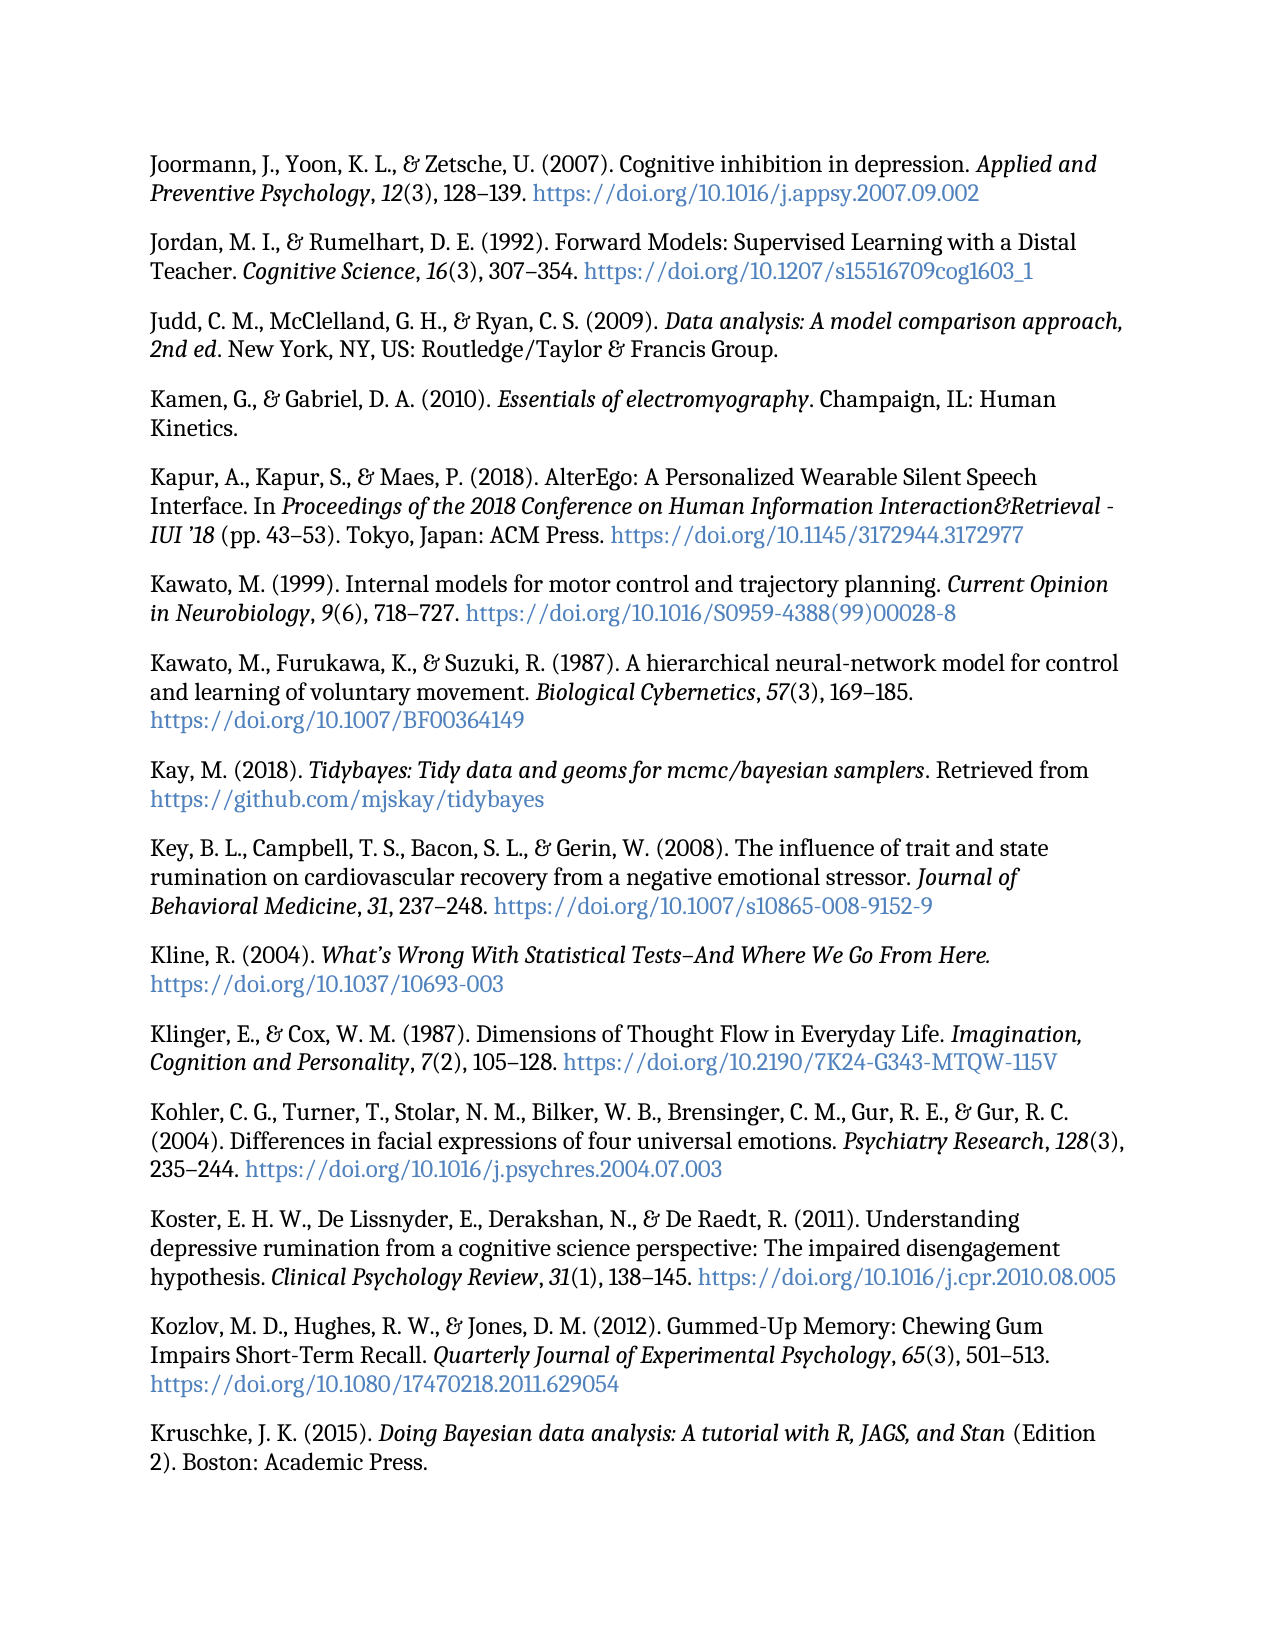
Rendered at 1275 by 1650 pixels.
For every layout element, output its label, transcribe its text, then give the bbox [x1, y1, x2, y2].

text Klinger, E., & Cox, W. M. (1987). Dimensions of Thought Flow in Everyday Life. Imagination, Cognition and Personality, 7(2), 105–128. https://doi.org/10.2190/7K24-G343-MTQW-115V [150, 1019, 1125, 1077]
text Koster, E. H. W., De Lissnyder, E., Derakshan, N., & De Raedt, R. (2011). Understanding depressive rumination from a cognitive science perspective: The impaired disengagement hypothesis. Clinical Psychology Review, 31(1), 138–145. https://doi.org/10.1016/j.cpr.2010.08.005 [150, 1205, 1125, 1291]
text Kohler, C. G., Turner, T., Stolar, N. M., Bilker, W. B., Brensinger, C. M., Gur, R. E., & Gur, R. C. (2004). Differences in facial expressions of four universal emotions. Psychiatry Research, 128(3), 235–244. https://doi.org/10.1016/j.psychres.2004.07.003 [150, 1098, 1125, 1184]
text Joormann, J., Yoon, K. L., & Zetsche, U. (2007). Cognitive inhibition in depression. Applied and Preventive Psychology, 12(3), 128–139. https://doi.org/10.1016/j.appsy.2007.09.002 [150, 150, 1125, 207]
text Kawato, M., Furukawa, K., & Suzuki, R. (1987). A hierarchical neural-network model for control and learning of voluntary movement. Biological Cybernetics, 57(3), 169–185. https://doi.org/10.1007/BF00364149 [150, 649, 1125, 735]
text Judd, C. M., McClelland, G. H., & Ryan, C. S. (2009). Data analysis: A model comparison approach, 2nd ed. New York, NY, US: Routledge/Taylor & Francis Group. [150, 307, 1125, 364]
text Kline, R. (2004). What’s Wrong With Statistical Tests–And Where We Go From Here. https://doi.org/10.1037/10693-003 [150, 941, 1125, 999]
text Key, B. L., Campbell, T. S., Bacon, S. L., & Gerin, W. (2008). The influence of trait and state rumination on cardiovascular recovery from a negative emotional stressor. Journal of Behavioral Medicine, 31, 237–248. https://doi.org/10.1007/s10865-008-9152-9 [150, 834, 1125, 920]
text Kruschke, J. K. (2015). Doing Bayesian data analysis: A tutorial with R, JAGS, and Stan (Edition 2). Boston: Academic Press. [150, 1419, 1125, 1477]
text Jordan, M. I., & Rumelhart, D. E. (1992). Forward Models: Supervised Learning with a Distal Teacher. Cognitive Science, 16(3), 307–354. https://doi.org/10.1207/s15516709cog1603_1 [150, 228, 1125, 286]
text Kapur, A., Kapur, S., & Maes, P. (2018). AlterEgo: A Personalized Wearable Silent Speech Interface. In Proceedings of the 2018 Conference on Human Information Interaction&Retrieval - IUI ’18 (pp. 43–53). Tokyo, Japan: ACM Press. https://doi.org/10.1145/3172944.3172977 [150, 463, 1125, 549]
text Kozlov, M. D., Hughes, R. W., & Jones, D. M. (2012). Gummed-Up Memory: Chewing Gum Impairs Short-Term Recall. Quarterly Journal of Experimental Psychology, 65(3), 501–513. https://doi.org/10.1080/17470218.2011.629054 [150, 1312, 1125, 1398]
text Kawato, M. (1999). Internal models for motor control and trajectory planning. Current Opinion in Neurobiology, 9(6), 718–727. https://doi.org/10.1016/S0959-4388(99)00028-8 [150, 570, 1125, 628]
text Kay, M. (2018). Tidybayes: Tidy data and geoms for mcmc/bayesian samplers. Retrieved from https://github.com/mjskay/tidybayes [150, 756, 1125, 813]
text Kamen, G., & Gabriel, D. A. (2010). Essentials of electromyography. Champaign, IL: Human Kinetics. [150, 385, 1125, 442]
